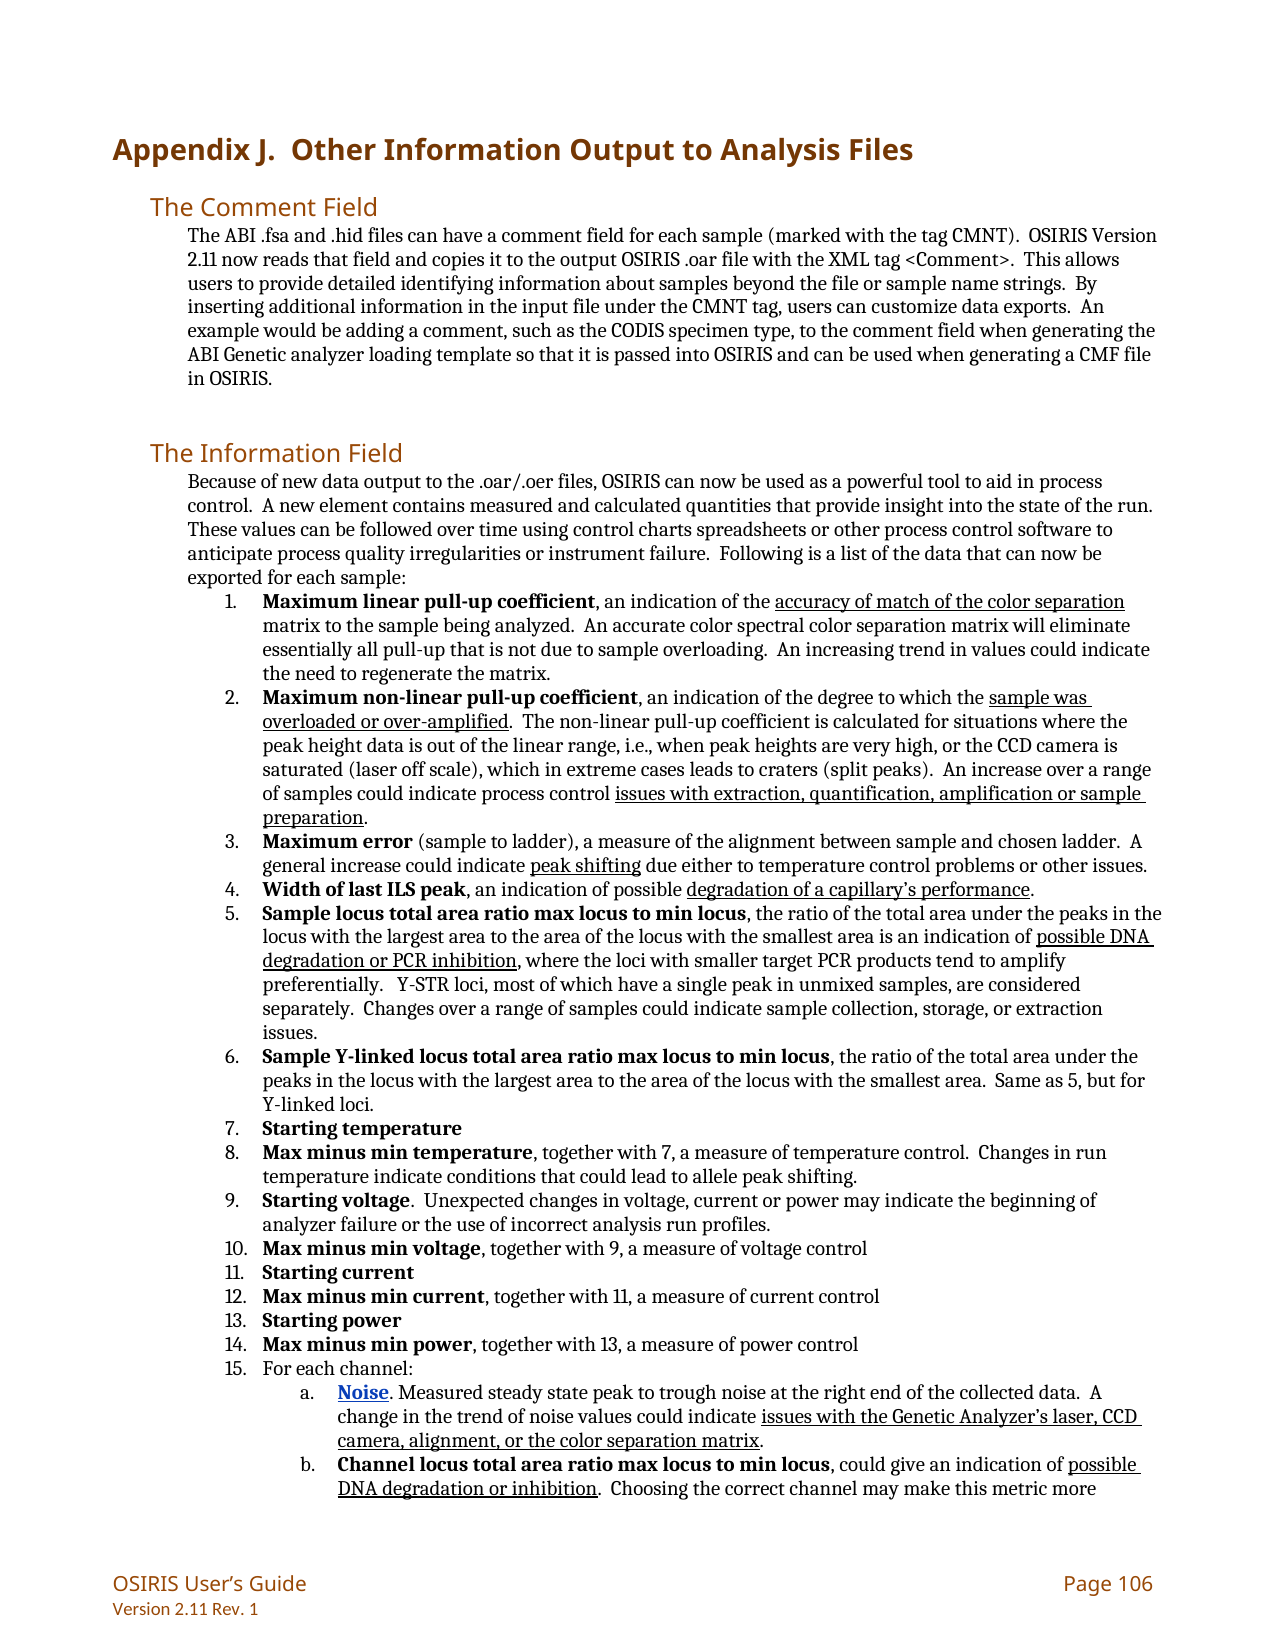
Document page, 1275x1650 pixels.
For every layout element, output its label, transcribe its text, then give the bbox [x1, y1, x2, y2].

text Because of new data output to the .oar/.oer files, OSIRIS can now be used as a powerful tool to aid in process control. A new element contains measured and calculated quantities that provide insight into the state of the run. These values can be followed over time using control charts spreadsheets or other process control software to anticipate process quality irregularities or instrument failure. Following is a list of the data that can now be exported for each sample: [187, 470, 1162, 590]
list Maximum linear pull-up coefficient, an indication of the accuracy of match of the color separation matrix to the sample being analyzed. An accurate color spectral color separation matrix will eliminate essentially all pull-up that is not due to sample overloading. An increasing trend in values could indicate the need to regenerate the matrix. [225, 590, 1162, 686]
list Max minus min temperature, together with 7, a measure of temperature control. Changes in run temperature indicate conditions that could lead to allele peak shifting. [225, 1141, 1162, 1189]
subtitle Appendix J. Other Information Output to Analysis Files [112, 129, 1162, 168]
list For each channel: [225, 1356, 1162, 1380]
subtitle The Information Field [150, 436, 1162, 470]
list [300, 1452, 1162, 1500]
list Max minus min power, together with 13, a measure of power control [225, 1332, 1162, 1356]
list Starting temperature [225, 1117, 1162, 1141]
text The ABI .fsa and .hid files can have a comment field for each sample (marked with the tag CMNT). OSIRIS Version 2.11 now reads that field and copies it to the output OSIRIS .oar file with the XML tag <Comment>. This allows users to provide detailed identifying information about samples beyond the file or sample name strings. By inserting additional information in the input file under the CMNT tag, users can customize data exports. An example would be adding a comment, such as the CODIS specimen type, to the comment field when generating the ABI Genetic analyzer loading template so that it is passed into OSIRIS and can be used when generating a CMF file in OSIRIS. [187, 223, 1162, 391]
list Starting power [225, 1308, 1162, 1332]
list Maximum non-linear pull-up coefficient, an indication of the degree to which the sample was overloaded or over-amplified. The non-linear pull-up coefficient is calculated for situations where the peak height data is out of the linear range, i.e., when peak heights are very high, or the CCD camera is saturated (laser off scale), which in extreme cases leads to craters (split peaks). An increase over a range of samples could indicate process control issues with extraction, quantification, amplification or sample preparation. [225, 686, 1162, 829]
list Starting voltage. Unexpected changes in voltage, current or power may indicate the beginning of analyzer failure or the use of incorrect analysis run profiles. [225, 1189, 1162, 1237]
list Noise. Measured steady state peak to trough noise at the right end of the collected data. A change in the trend of noise values could indicate issues with the Genetic Analyzer’s laser, CCD camera, alignment, or the color separation matrix. [300, 1380, 1162, 1452]
list Sample locus total area ratio max locus to min locus, the ratio of the total area under the peaks in the locus with the largest area to the area of the locus with the smallest area is an indication of possible DNA degradation or PCR inhibition, where the loci with smaller target PCR products tend to amplify preferentially. Y-STR loci, most of which have a single peak in unmixed samples, are considered separately. Changes over a range of samples could indicate sample collection, storage, or extraction issues. [225, 901, 1162, 1045]
list Width of last ILS peak, an indication of possible degradation of a capillary’s performance. [225, 877, 1162, 901]
list Max minus min current, together with 11, a measure of current control [225, 1284, 1162, 1308]
list Maximum error (sample to ladder), a measure of the alignment between sample and chosen ladder. A general increase could indicate peak shifting due either to temperature control problems or other issues. [225, 829, 1162, 877]
list Starting current [225, 1261, 1162, 1284]
subtitle The Comment Field [150, 189, 1162, 223]
list Max minus min voltage, together with 9, a measure of voltage control [225, 1237, 1162, 1261]
list Sample Y-linked locus total area ratio max locus to min locus, the ratio of the total area under the peaks in the locus with the largest area to the area of the locus with the smallest area. Same as 5, but for Y-linked loci. [225, 1045, 1162, 1117]
